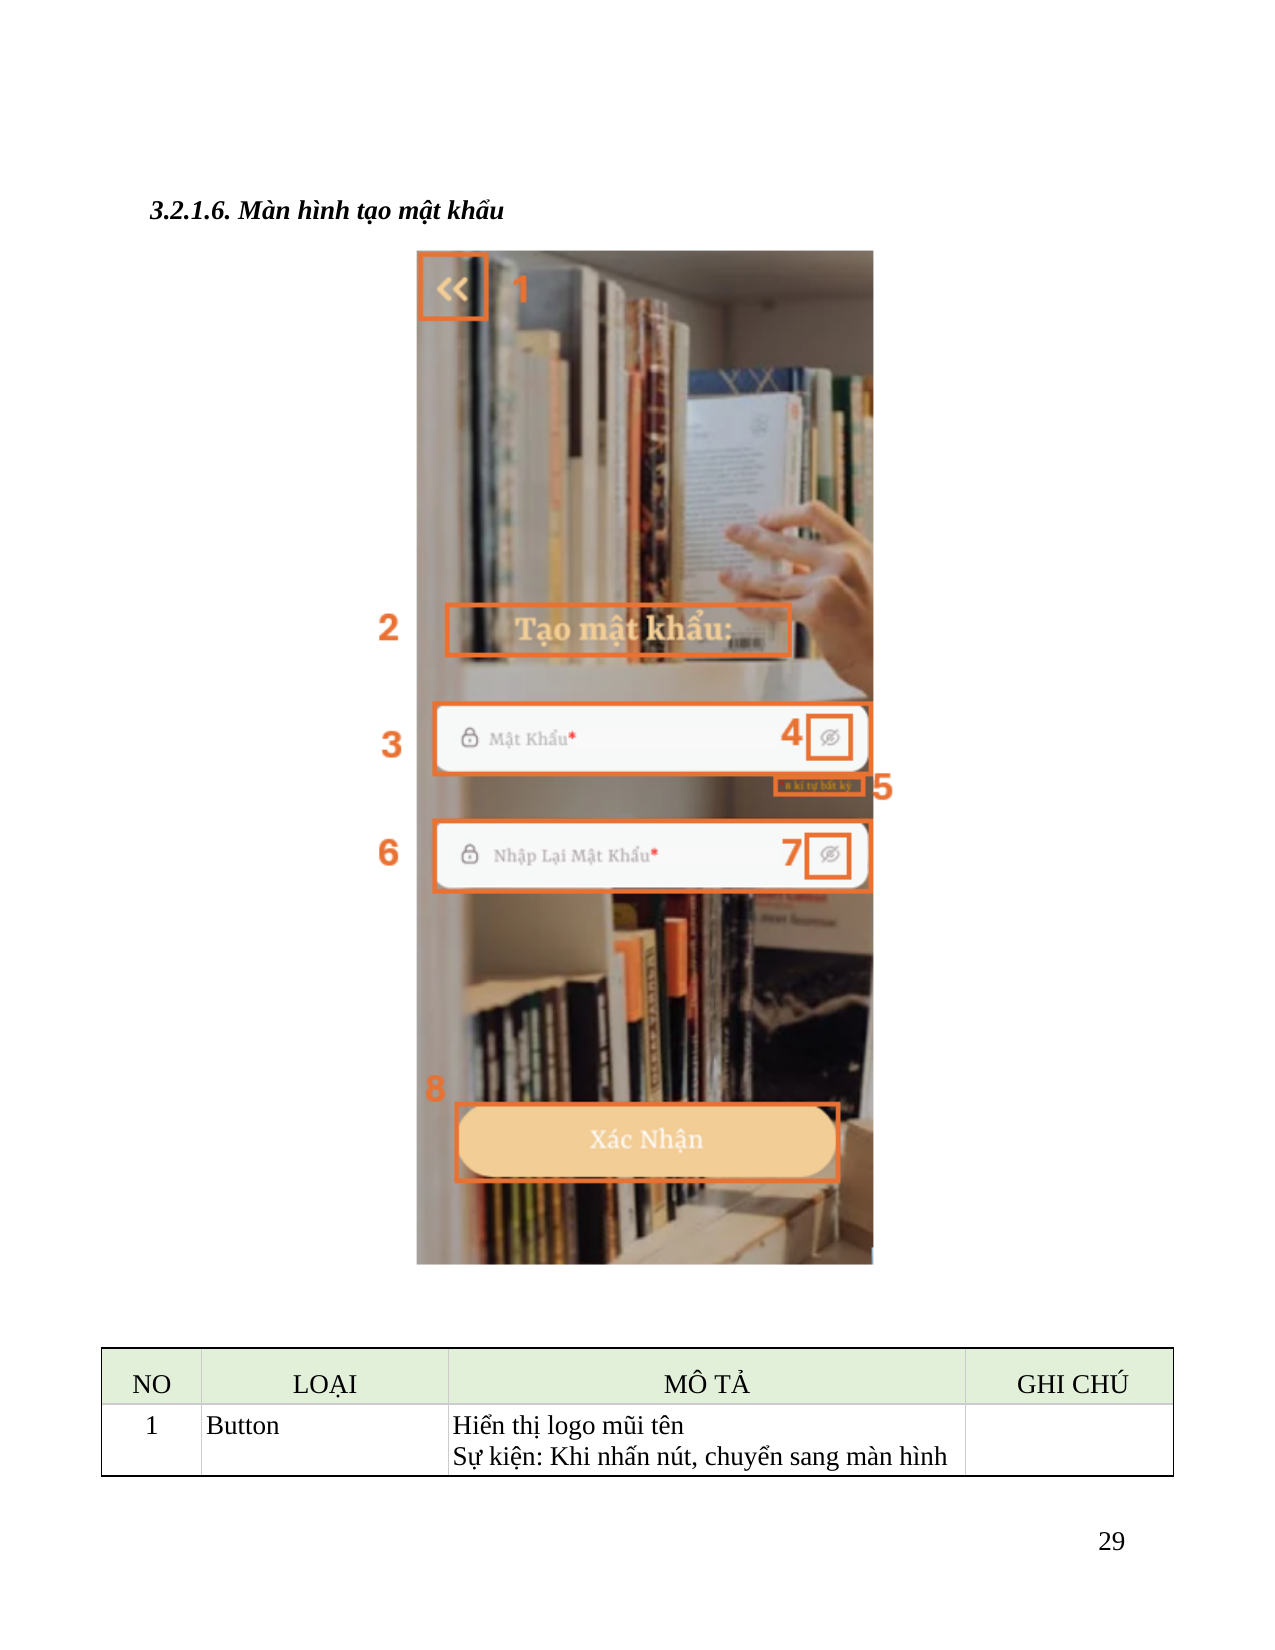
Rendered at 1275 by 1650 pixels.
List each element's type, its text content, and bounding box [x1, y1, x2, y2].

table_header GHI CHÚ [966, 1349, 1173, 1403]
table_header LOẠI [202, 1349, 448, 1403]
table_header NO [102, 1349, 201, 1403]
table_cell Button [202, 1405, 448, 1475]
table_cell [449, 1405, 965, 1475]
picture [367, 229, 908, 1293]
table_cell 1 [102, 1405, 201, 1475]
table_cell [966, 1405, 1173, 1475]
table_header MÔ TẢ [449, 1349, 965, 1403]
subtitle 3.2.1.6. Màn hình tạo mật khẩu [150, 194, 1125, 225]
